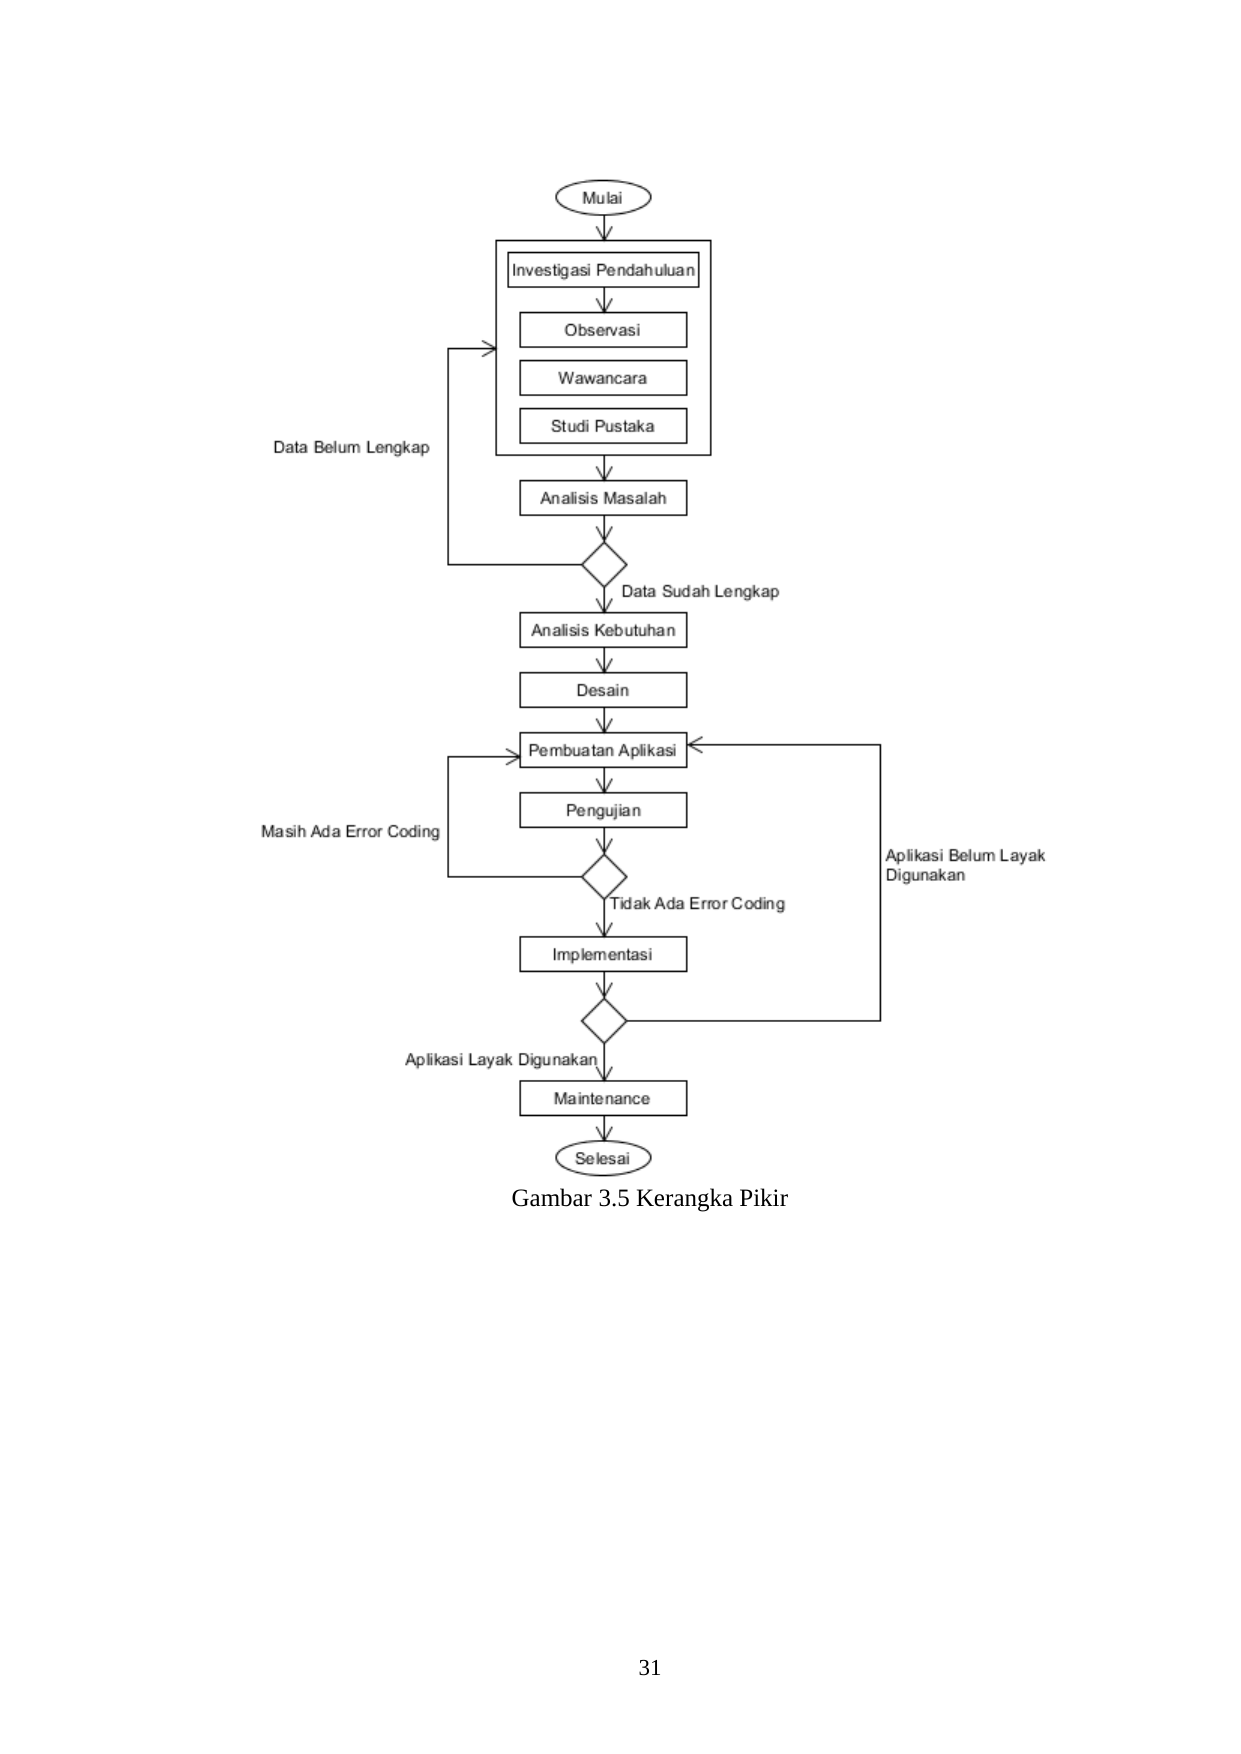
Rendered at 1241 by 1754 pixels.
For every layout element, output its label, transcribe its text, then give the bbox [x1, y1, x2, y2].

picture [236, 177, 1063, 1184]
